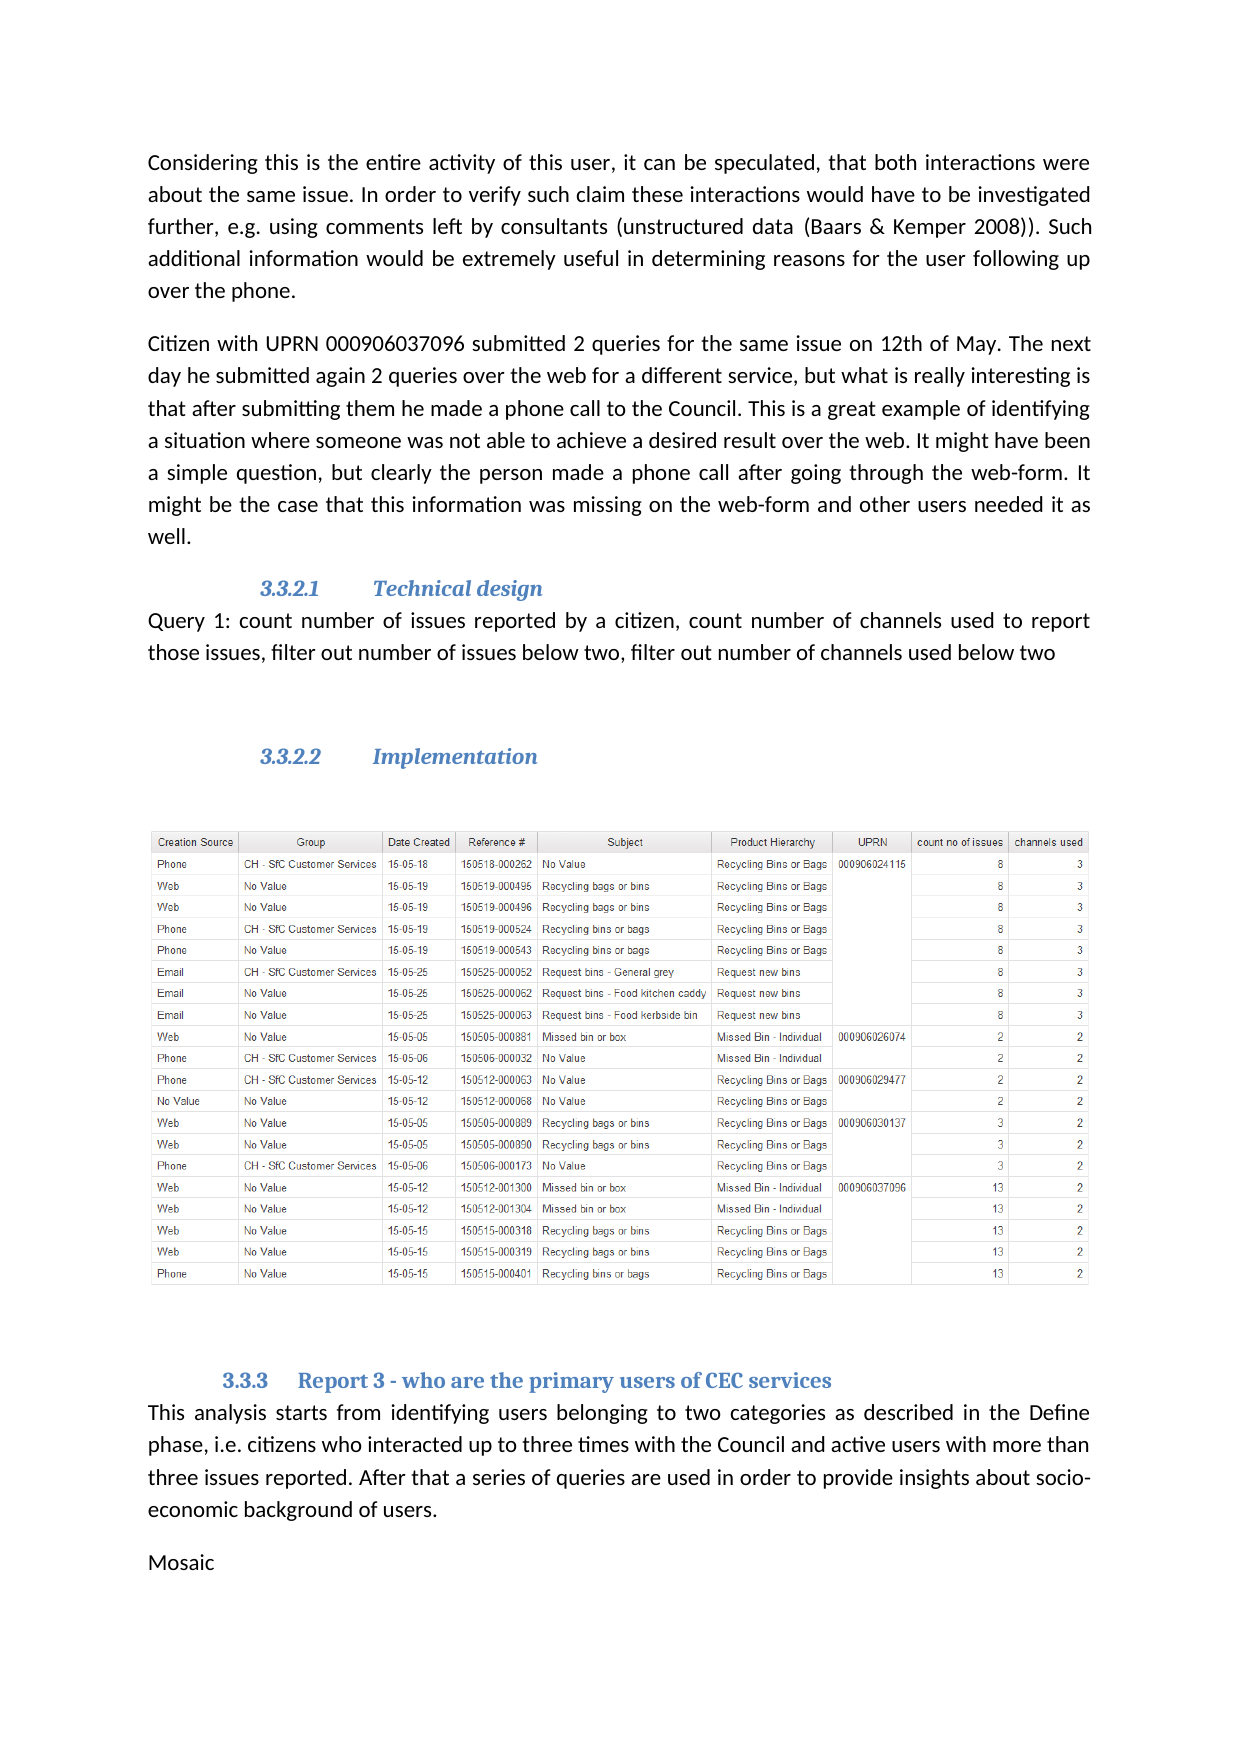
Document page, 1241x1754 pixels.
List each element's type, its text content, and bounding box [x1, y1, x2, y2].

subtitle Report 3 - who are the primary users of CEC services [223, 1368, 1093, 1394]
text Citizen with UPRN 000906037096 submitted 2 queries for the same issue on 12th of May. The next day he submitted again 2 queries over the web for a different service, but what is really interesting is that after submitting them he made a phone call to the Council. This is a great example of identifying a situation where someone was not able to achieve a desired result over the web. It might have been a simple question, but clearly the person made a phone call after going through the web-form. It might be the case that this information was missing on the web-form and other users needed it as well. [148, 329, 1093, 551]
text Mosaic [148, 1548, 1093, 1576]
subtitle Technical design [260, 576, 1093, 602]
subtitle Implementation [260, 744, 1093, 770]
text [148, 148, 1093, 304]
text Query 1: count number of issues reported by a citizen, count number of channels used to report those issues, filter out number of issues below two, filter out number of channels used below two [148, 606, 1093, 666]
text This analysis starts from identifying users belonging to two categories as described in the Define phase, i.e. citizens who interacted up to three times with the Council and active users with more than three issues reported. After that a series of queries are used in order to provide insights about socio-economic background of users. [148, 1398, 1093, 1523]
picture [147, 827, 1093, 1290]
